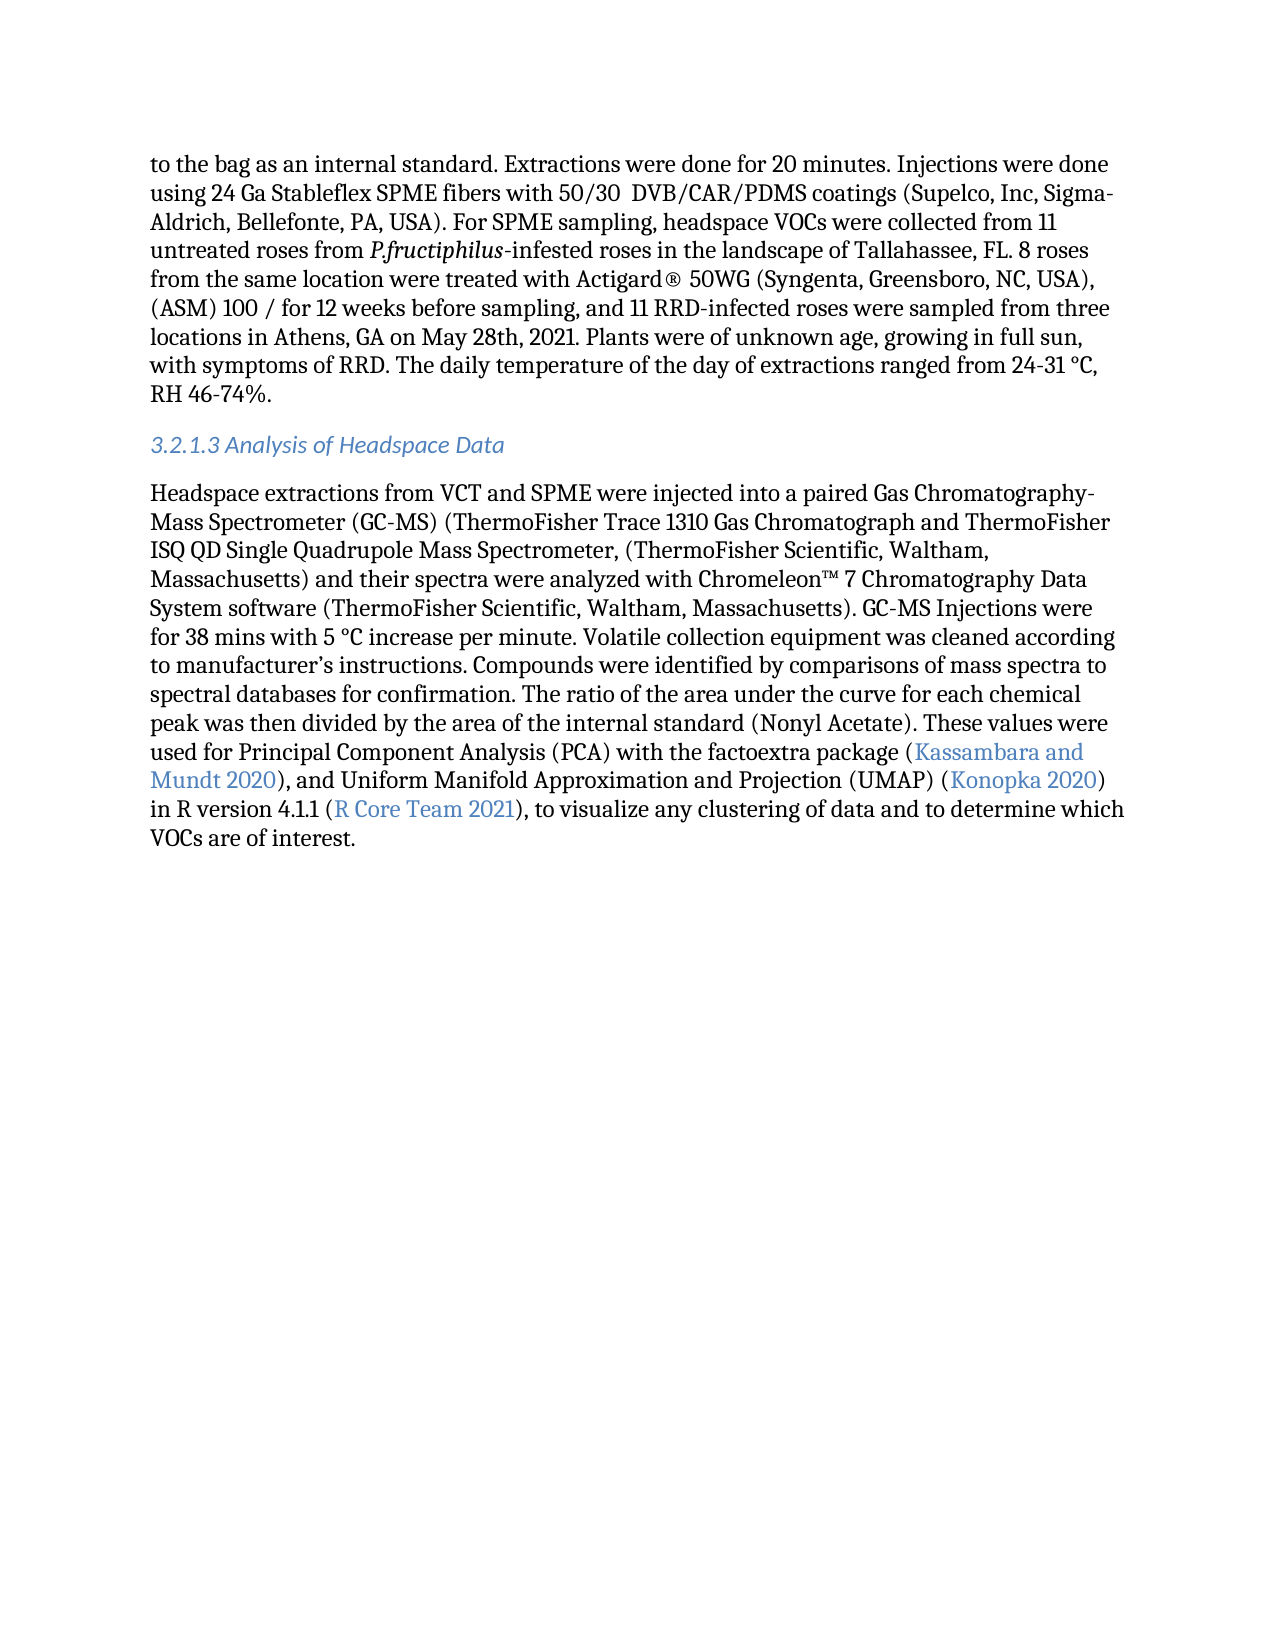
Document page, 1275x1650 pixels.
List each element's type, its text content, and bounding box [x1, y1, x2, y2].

text Headspace extractions from VCT and SPME were injected into a paired Gas Chromatography-Mass Spectrometer (GC-MS) (ThermoFisher Trace 1310 Gas Chromatograph and ThermoFisher ISQ QD Single Quadrupole Mass Spectrometer, (ThermoFisher Scientific, Waltham, Massachusetts) and their spectra were analyzed with Chromeleon™ 7 Chromatography Data System software (ThermoFisher Scientific, Waltham, Massachusetts). GC-MS Injections were for 38 mins with 5 °C increase per minute. Volatile collection equipment was cleaned according to manufacturer’s instructions. Compounds were identified by comparisons of mass spectra to spectral databases for confirmation. The ratio of the area under the curve for each chemical peak was then divided by the area of the internal standard (Nonyl Acetate). These values were used for Principal Component Analysis (PCA) with the factoextra package (Kassambara and Mundt 2020), and Uniform Manifold Approximation and Projection (UMAP) (Konopka 2020) in R version 4.1.1 (R Core Team 2021), to visualize any clustering of data and to determine which VOCs are of interest. [150, 479, 1125, 853]
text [150, 150, 1125, 409]
subtitle 3.2.1.3 Analysis of Headspace Data [150, 429, 1125, 460]
